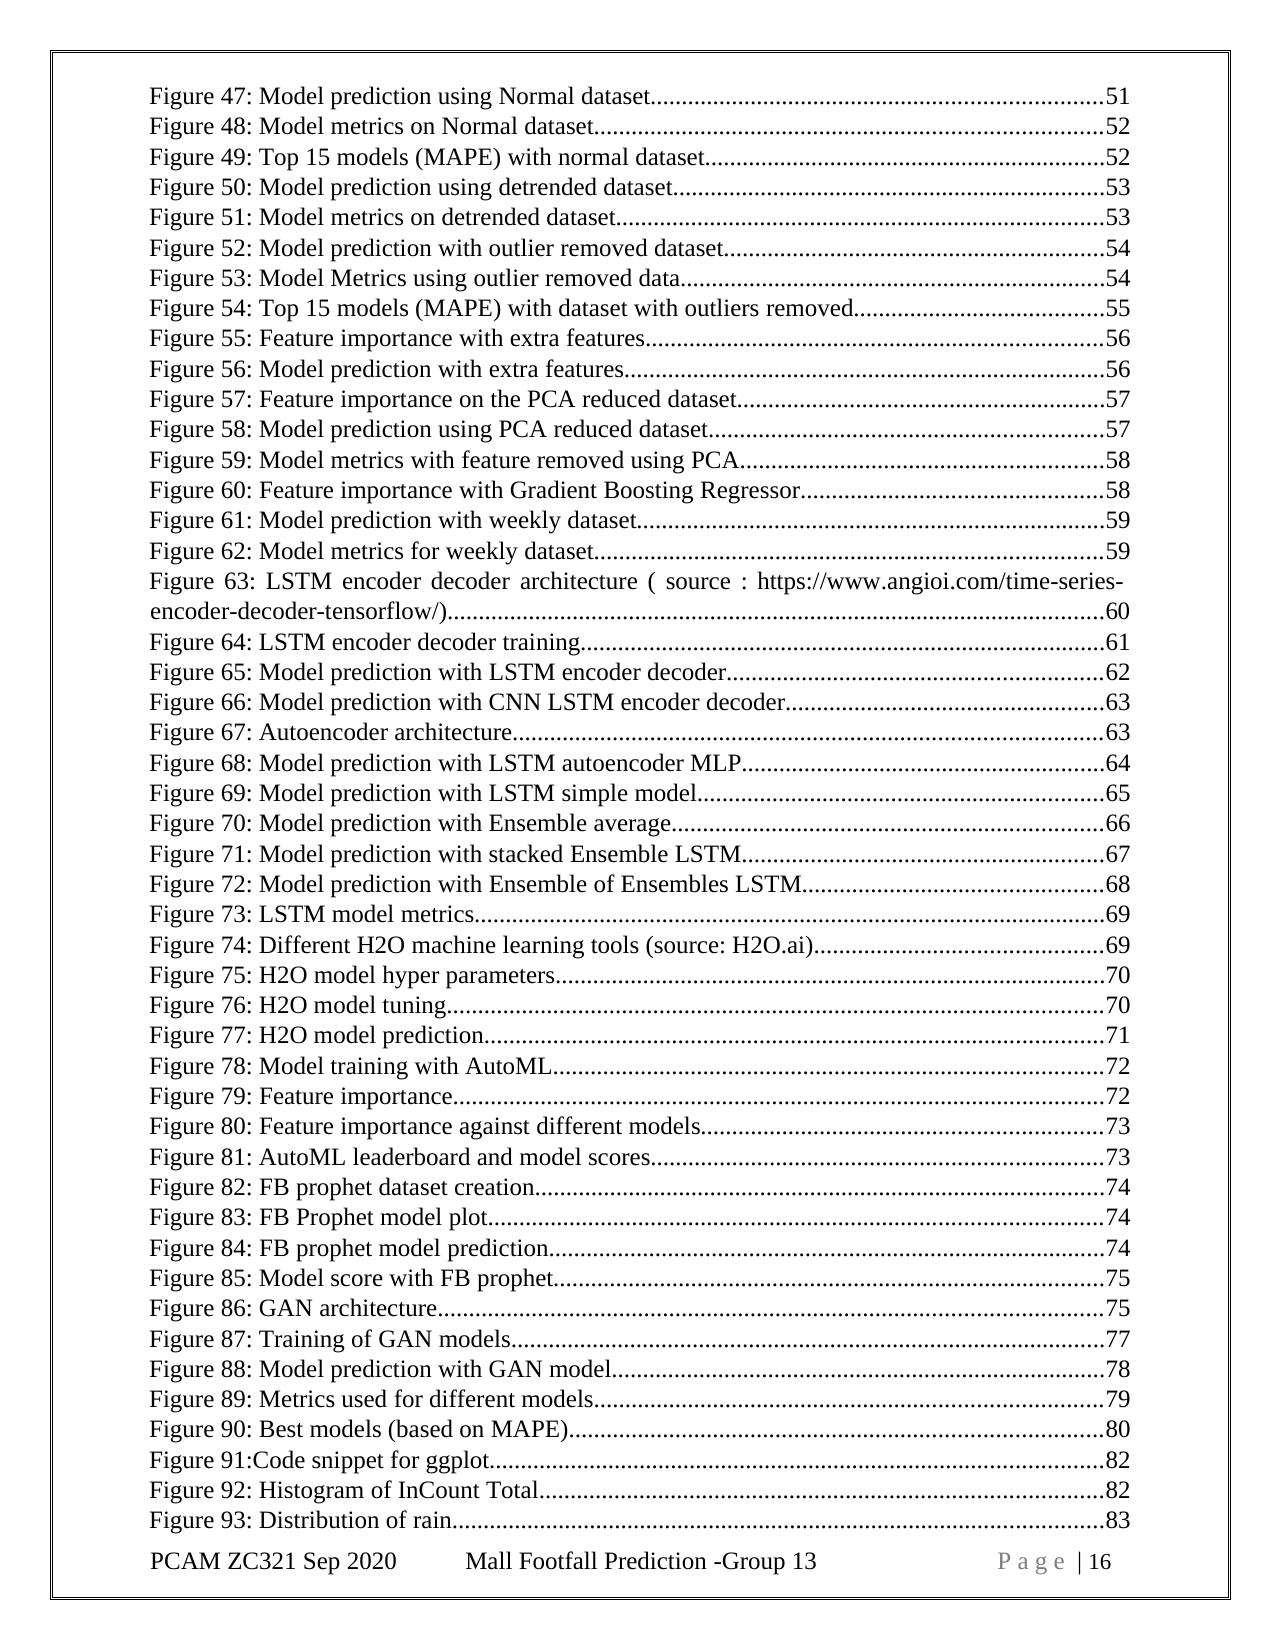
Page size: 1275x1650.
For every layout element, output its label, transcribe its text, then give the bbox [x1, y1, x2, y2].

text Figure 54: Top 15 models (MAPE) with dataset with outliers removed 55 [149, 293, 1228, 322]
text Figure 79: Feature importance 72 [149, 1081, 1228, 1110]
text Figure 76: H2O model tuning 70 [149, 990, 1228, 1019]
text Figure 69: Model prediction with LSTM simple model 65 [149, 778, 1228, 807]
text Figure 70: Model prediction with Ensemble average 66 [149, 808, 1228, 837]
text Figure 89: Metrics used for different models 79 [149, 1384, 1228, 1413]
text Figure 61: Model prediction with weekly dataset 59 [149, 505, 1228, 534]
text Figure 81: AutoML leaderboard and model scores 73 [149, 1142, 1228, 1170]
text Figure 60: Feature importance with Gradient Boosting Regressor 58 [149, 475, 1228, 504]
text Figure 74: Different H2O machine learning tools (source: H2O.ai) 69 [149, 930, 1228, 958]
text Figure 62: Model metrics for weekly dataset 59 [149, 536, 1228, 564]
text Figure 55: Feature importance with extra features 56 [149, 323, 1228, 352]
text Figure 57: Feature importance on the PCA reduced dataset 57 [149, 384, 1228, 413]
text Figure 86: GAN architecture 75 [149, 1293, 1228, 1322]
text Figure 72: Model prediction with Ensemble of Ensembles LSTM 68 [149, 869, 1228, 898]
text Figure 78: Model training with AutoML 72 [149, 1051, 1228, 1080]
text Figure 88: Model prediction with GAN model 78 [149, 1354, 1228, 1383]
text Figure 73: LSTM model metrics 69 [149, 899, 1228, 928]
text Figure 82: FB prophet dataset creation 74 [149, 1172, 1228, 1201]
text Figure 47: Model prediction using Normal dataset 51 [149, 81, 1228, 110]
text Figure 93: Distribution of rain 83 [149, 1506, 1228, 1534]
text Figure 63: LSTM encoder decoder architecture ( source : https://www.angioi.com/time-series- encoder-decoder-tensorflow/) 60 [149, 566, 1131, 625]
text Figure 84: FB prophet model prediction 74 [149, 1233, 1228, 1261]
text Figure 83: FB Prophet model plot 74 [149, 1202, 1228, 1231]
text Figure 77: H2O model prediction 71 [149, 1020, 1228, 1049]
text Figure 58: Model prediction using PCA reduced dataset 57 [149, 414, 1228, 443]
text Figure 56: Model prediction with extra features 56 [149, 354, 1228, 383]
text Figure 52: Model prediction with outlier removed dataset 54 [149, 233, 1228, 261]
text Figure 85: Model score with FB prophet 75 [149, 1263, 1228, 1292]
text Figure 48: Model metrics on Normal dataset 52 [149, 111, 1228, 140]
text Figure 80: Feature importance against different models 73 [149, 1111, 1228, 1140]
text Figure 90: Best models (based on MAPE) 80 [149, 1414, 1228, 1443]
text Figure 67: Autoencoder architecture 63 [149, 717, 1228, 746]
text Figure 68: Model prediction with LSTM autoencoder MLP 64 [149, 748, 1228, 776]
text Figure 49: Top 15 models (MAPE) with normal dataset 52 [149, 142, 1228, 170]
text Figure 53: Model Metrics using outlier removed data 54 [149, 263, 1228, 292]
text Figure 59: Model metrics with feature removed using PCA 58 [149, 445, 1228, 473]
text Figure 66: Model prediction with CNN LSTM encoder decoder 63 [149, 687, 1228, 716]
text Figure 87: Training of GAN models 77 [149, 1324, 1228, 1352]
text Figure 92: Histogram of InCount Total 82 [149, 1475, 1228, 1504]
text Figure 50: Model prediction using detrended dataset 53 [149, 172, 1228, 201]
text Figure 71: Model prediction with stacked Ensemble LSTM 67 [149, 839, 1228, 867]
text Figure 64: LSTM encoder decoder training 61 [149, 627, 1228, 655]
text Figure 51: Model metrics on detrended dataset 53 [149, 202, 1228, 231]
text Figure 75: H2O model hyper parameters 70 [149, 960, 1228, 989]
text Figure 91:Code snippet for ggplot 82 [149, 1445, 1228, 1473]
text Figure 65: Model prediction with LSTM encoder decoder 62 [149, 657, 1228, 686]
